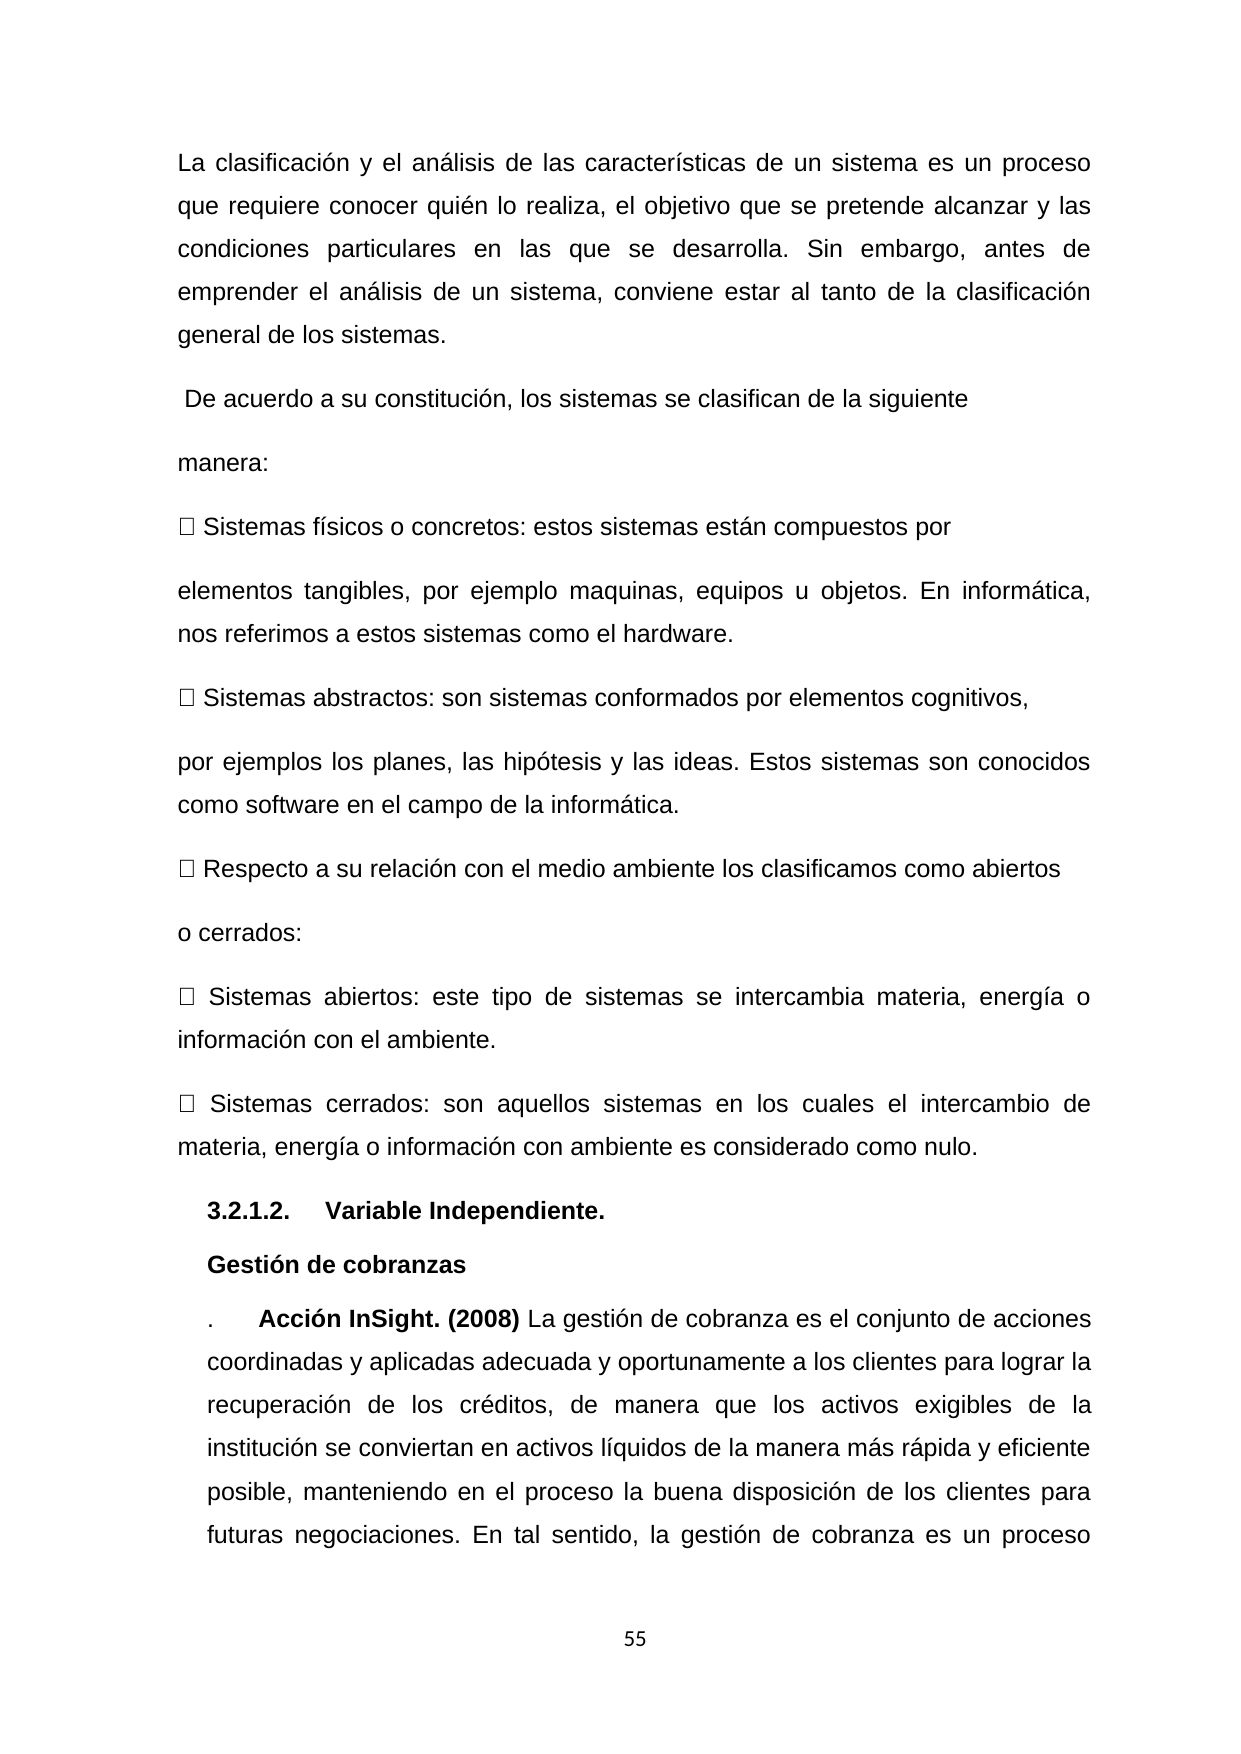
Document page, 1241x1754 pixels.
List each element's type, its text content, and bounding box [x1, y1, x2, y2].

text elementos tangibles, por ejemplo maquinas, equipos u objetos. En informática, nos referimos a estos sistemas como el hardware. [177, 576, 1092, 648]
text De acuerdo a su constitución, los sistemas se clasifican de la siguiente [177, 384, 1092, 413]
text  Respecto a su relación con el medio ambiente los clasificamos como abiertos [177, 854, 1092, 883]
text o cerrados: [177, 918, 1092, 947]
text  Sistemas cerrados: son aquellos sistemas en los cuales el intercambio de materia, energía o información con ambiente es considerado como nulo. [177, 1089, 1092, 1161]
text La clasificación y el análisis de las características de un sistema es un proceso que requiere conocer quién lo realiza, el objetivo que se pretende alcanzar y las condiciones particulares en las que se desarrolla. Sin embargo, antes de emprender el análisis de un sistema, conviene estar al tanto de la clasificación general de los sistemas. [177, 148, 1092, 349]
text  Sistemas abstractos: son sistemas conformados por elementos cognitivos, [177, 683, 1092, 712]
subtitle Variable Independiente. [207, 1196, 1092, 1225]
text por ejemplos los planes, las hipótesis y las ideas. Estos sistemas son conocidos como software en el campo de la informática. [177, 747, 1092, 819]
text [207, 1304, 1092, 1548]
text  Sistemas físicos o concretos: estos sistemas están compuestos por [177, 512, 1092, 541]
text  Sistemas abiertos: este tipo de sistemas se intercambia materia, energía o información con el ambiente. [177, 982, 1092, 1054]
text Gestión de cobranzas [207, 1250, 1092, 1279]
text manera: [177, 448, 1092, 477]
